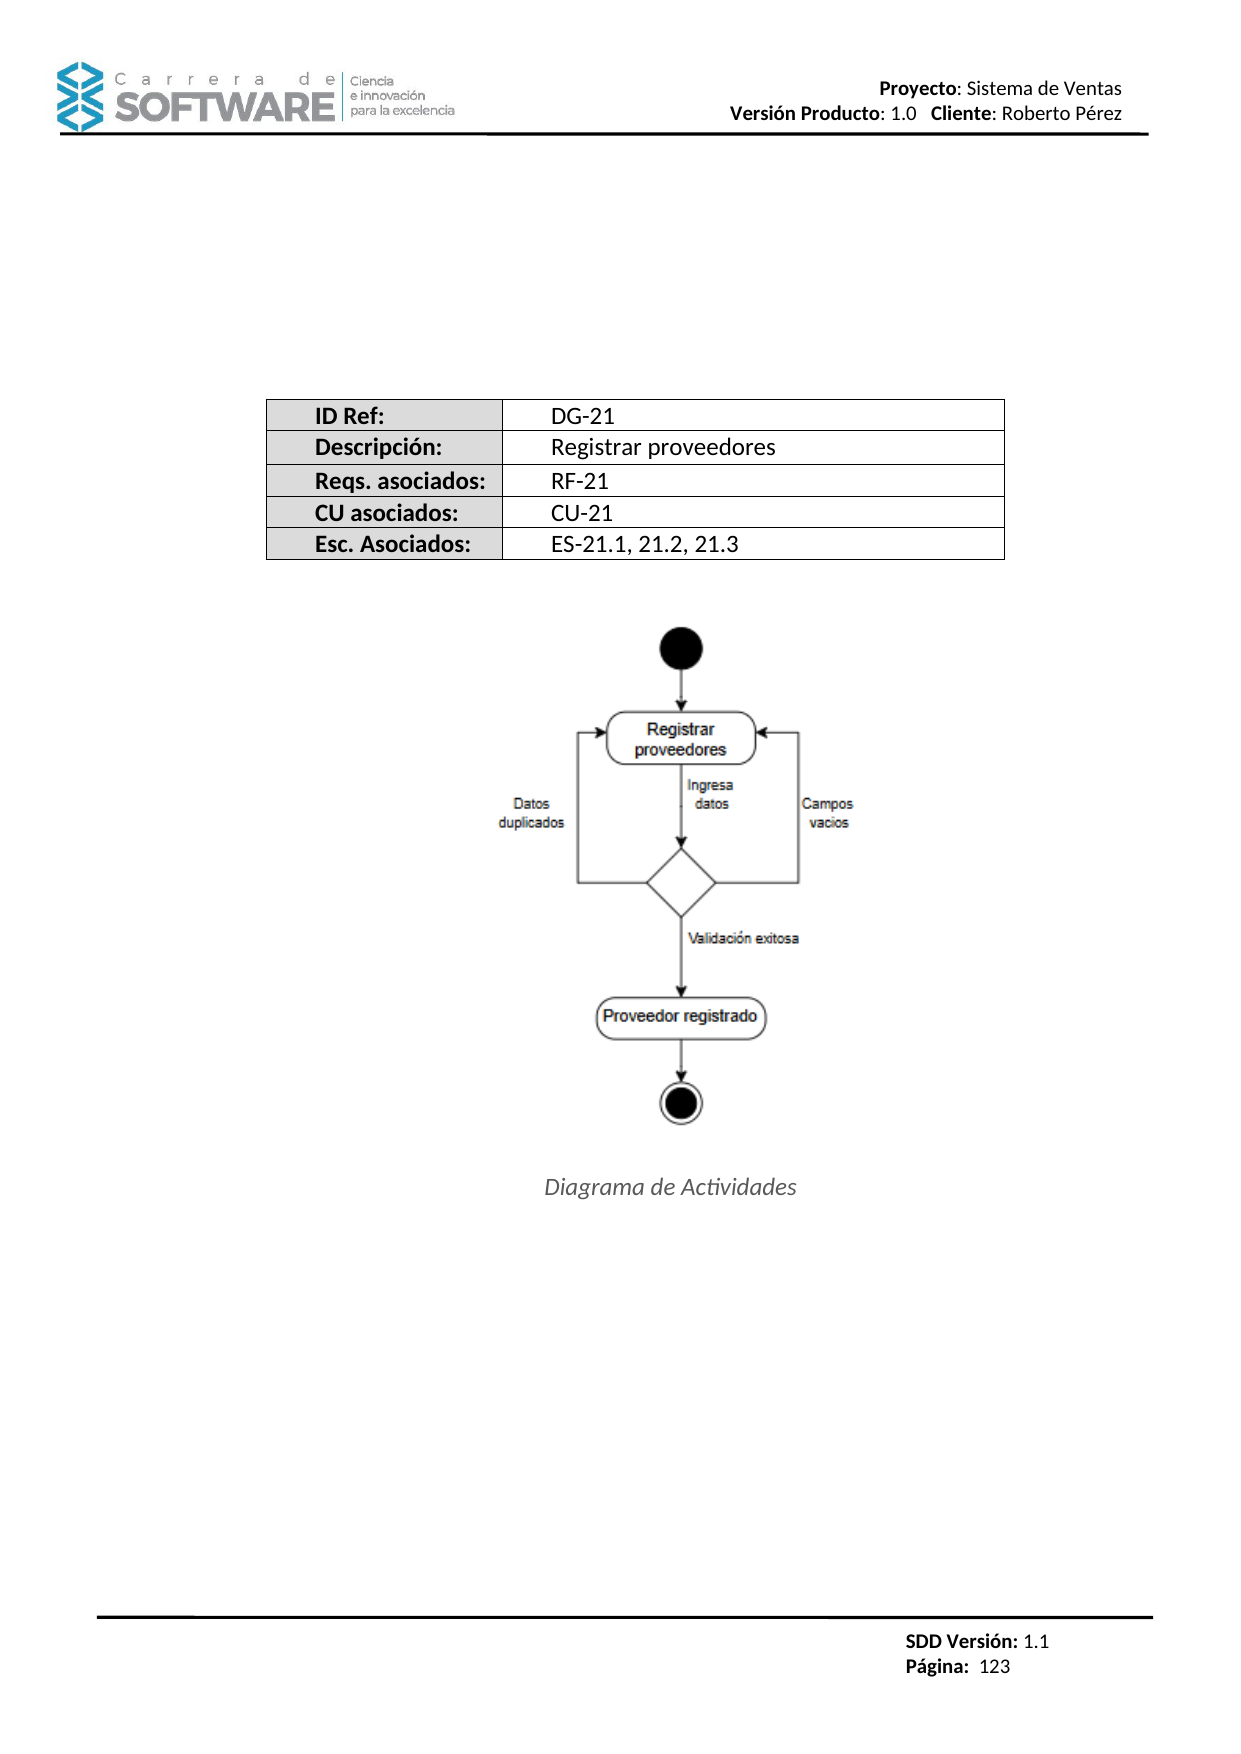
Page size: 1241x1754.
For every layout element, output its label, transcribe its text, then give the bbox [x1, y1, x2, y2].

table_cell RF-21 [503, 465, 1004, 496]
text Diagrama de Actividades [222, 1171, 1122, 1201]
picture [473, 618, 871, 1141]
table_cell ES-21.1, 21.2, 21.3 [503, 528, 1004, 559]
table_cell Registrar proveedores [503, 431, 1004, 464]
table_cell Descripción: [267, 431, 502, 464]
table_header ID Ref: [267, 400, 502, 430]
table_cell Reqs. asociados: [267, 465, 502, 496]
table_cell CU asociados: [267, 497, 502, 527]
table_cell Esc. Asociados: [267, 528, 502, 559]
picture [46, 46, 461, 154]
table_cell CU-21 [503, 497, 1004, 527]
table_header DG-21 [503, 400, 1004, 430]
